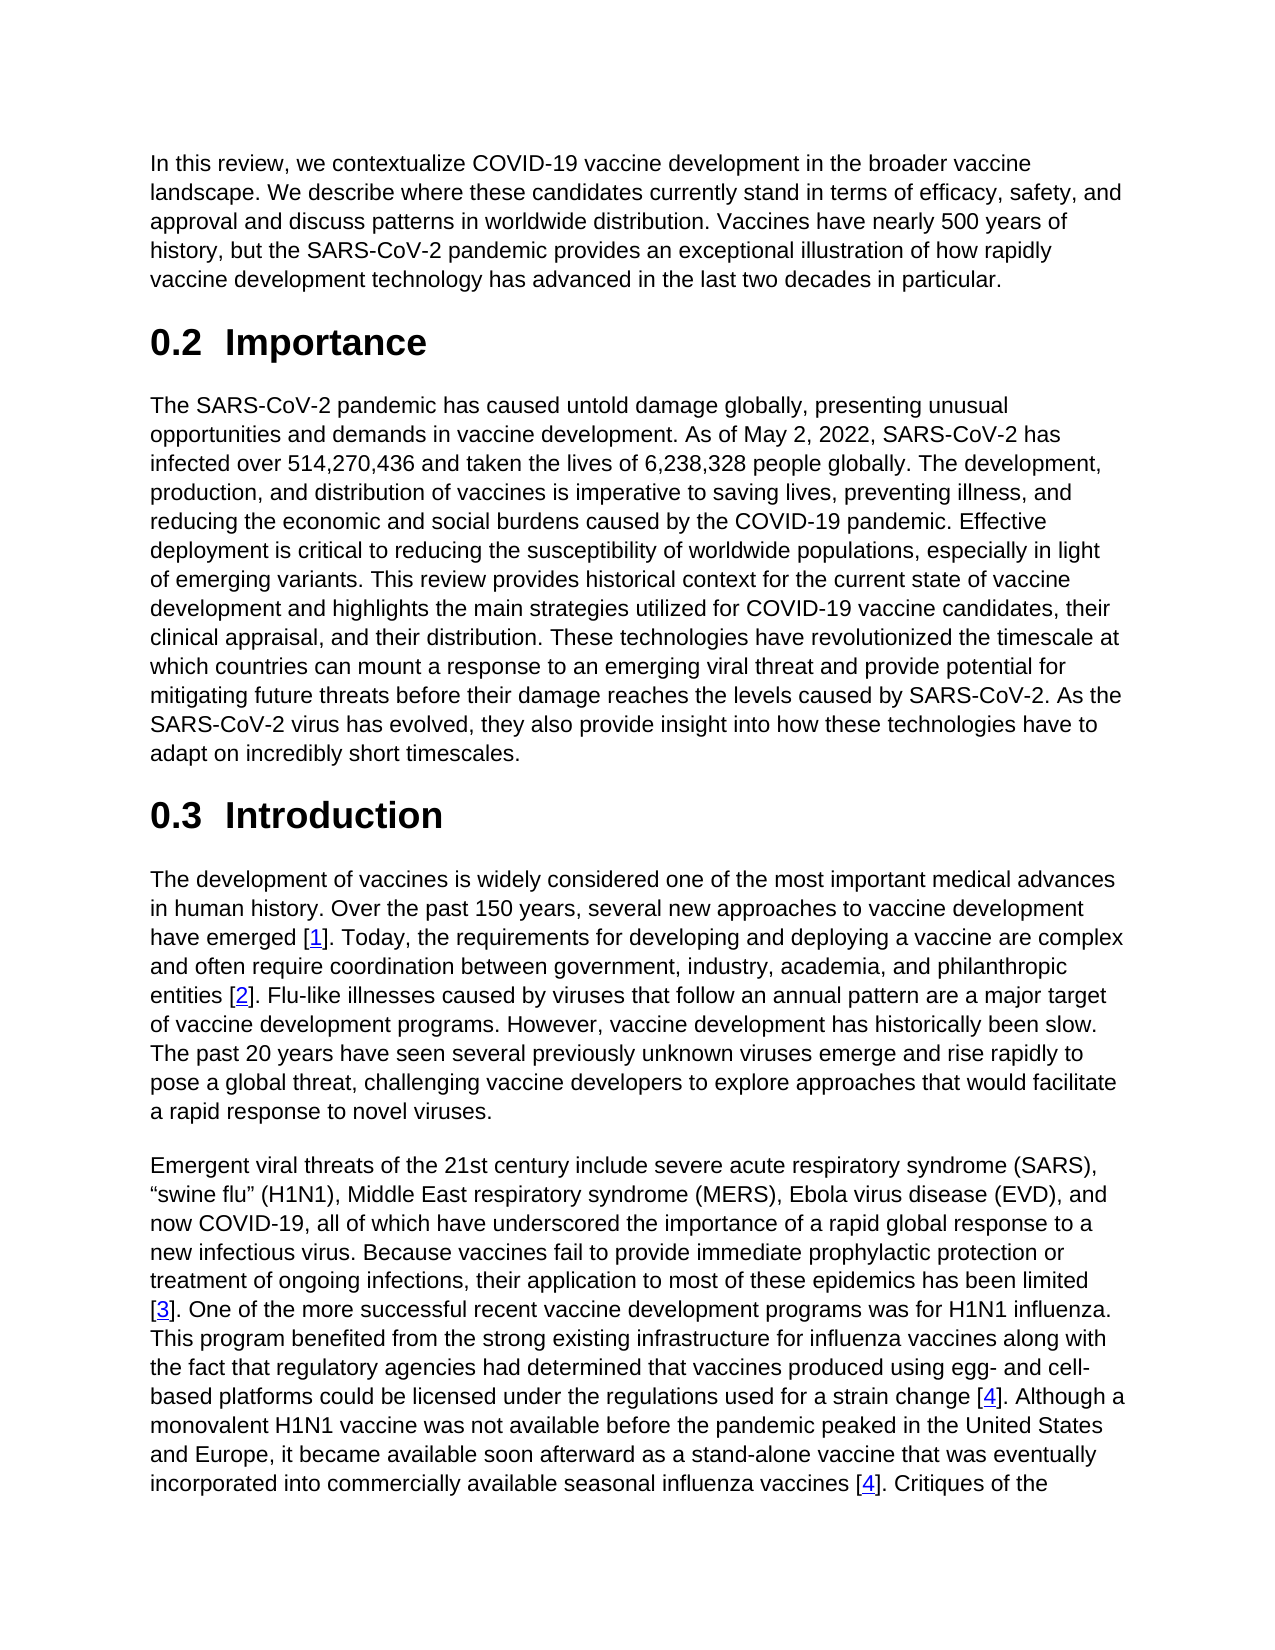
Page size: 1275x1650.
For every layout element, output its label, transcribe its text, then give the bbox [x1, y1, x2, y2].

text The development of vaccines is widely considered one of the most important medical advances in human history. Over the past 150 years, several new approaches to vaccine development have emerged [1]. Today, the requirements for developing and deploying a vaccine are complex and often require coordination between government, industry, academia, and philanthropic entities [2]. Flu-like illnesses caused by viruses that follow an annual pattern are a major target of vaccine development programs. However, vaccine development has historically been slow. The past 20 years have seen several previously unknown viruses emerge and rise rapidly to pose a global threat, challenging vaccine developers to explore approaches that would facilitate a rapid response to novel viruses. [150, 866, 1125, 1124]
subtitle 0.3 Introduction [150, 794, 1125, 837]
subtitle 0.2 Importance [150, 320, 1125, 363]
text The SARS-CoV-2 pandemic has caused untold damage globally, presenting unusual opportunities and demands in vaccine development. As of May 2, 2022, SARS-CoV-2 has infected over 514,270,436 and taken the lives of 6,238,328 people globally. The development, production, and distribution of vaccines is imperative to saving lives, preventing illness, and reducing the economic and social burdens caused by the COVID-19 pandemic. Effective deployment is critical to reducing the susceptibility of worldwide populations, especially in light of emerging variants. This review provides historical context for the current state of vaccine development and highlights the main strategies utilized for COVID-19 vaccine candidates, their clinical appraisal, and their distribution. These technologies have revolutionized the timescale at which countries can mount a response to an emerging viral threat and provide potential for mitigating future threats before their damage reaches the levels caused by SARS-CoV-2. As the SARS-CoV-2 virus has evolved, they also provide insight into how these technologies have to adapt on incredibly short timescales. [150, 392, 1125, 766]
text In this review, we contextualize COVID-19 vaccine development in the broader vaccine landscape. We describe where these candidates currently stand in terms of efficacy, safety, and approval and discuss patterns in worldwide distribution. Vaccines have nearly 500 years of history, but the SARS-CoV-2 pandemic provides an exceptional illustration of how rapidly vaccine development technology has advanced in the last two decades in particular. [150, 150, 1125, 292]
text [150, 1152, 1125, 1497]
